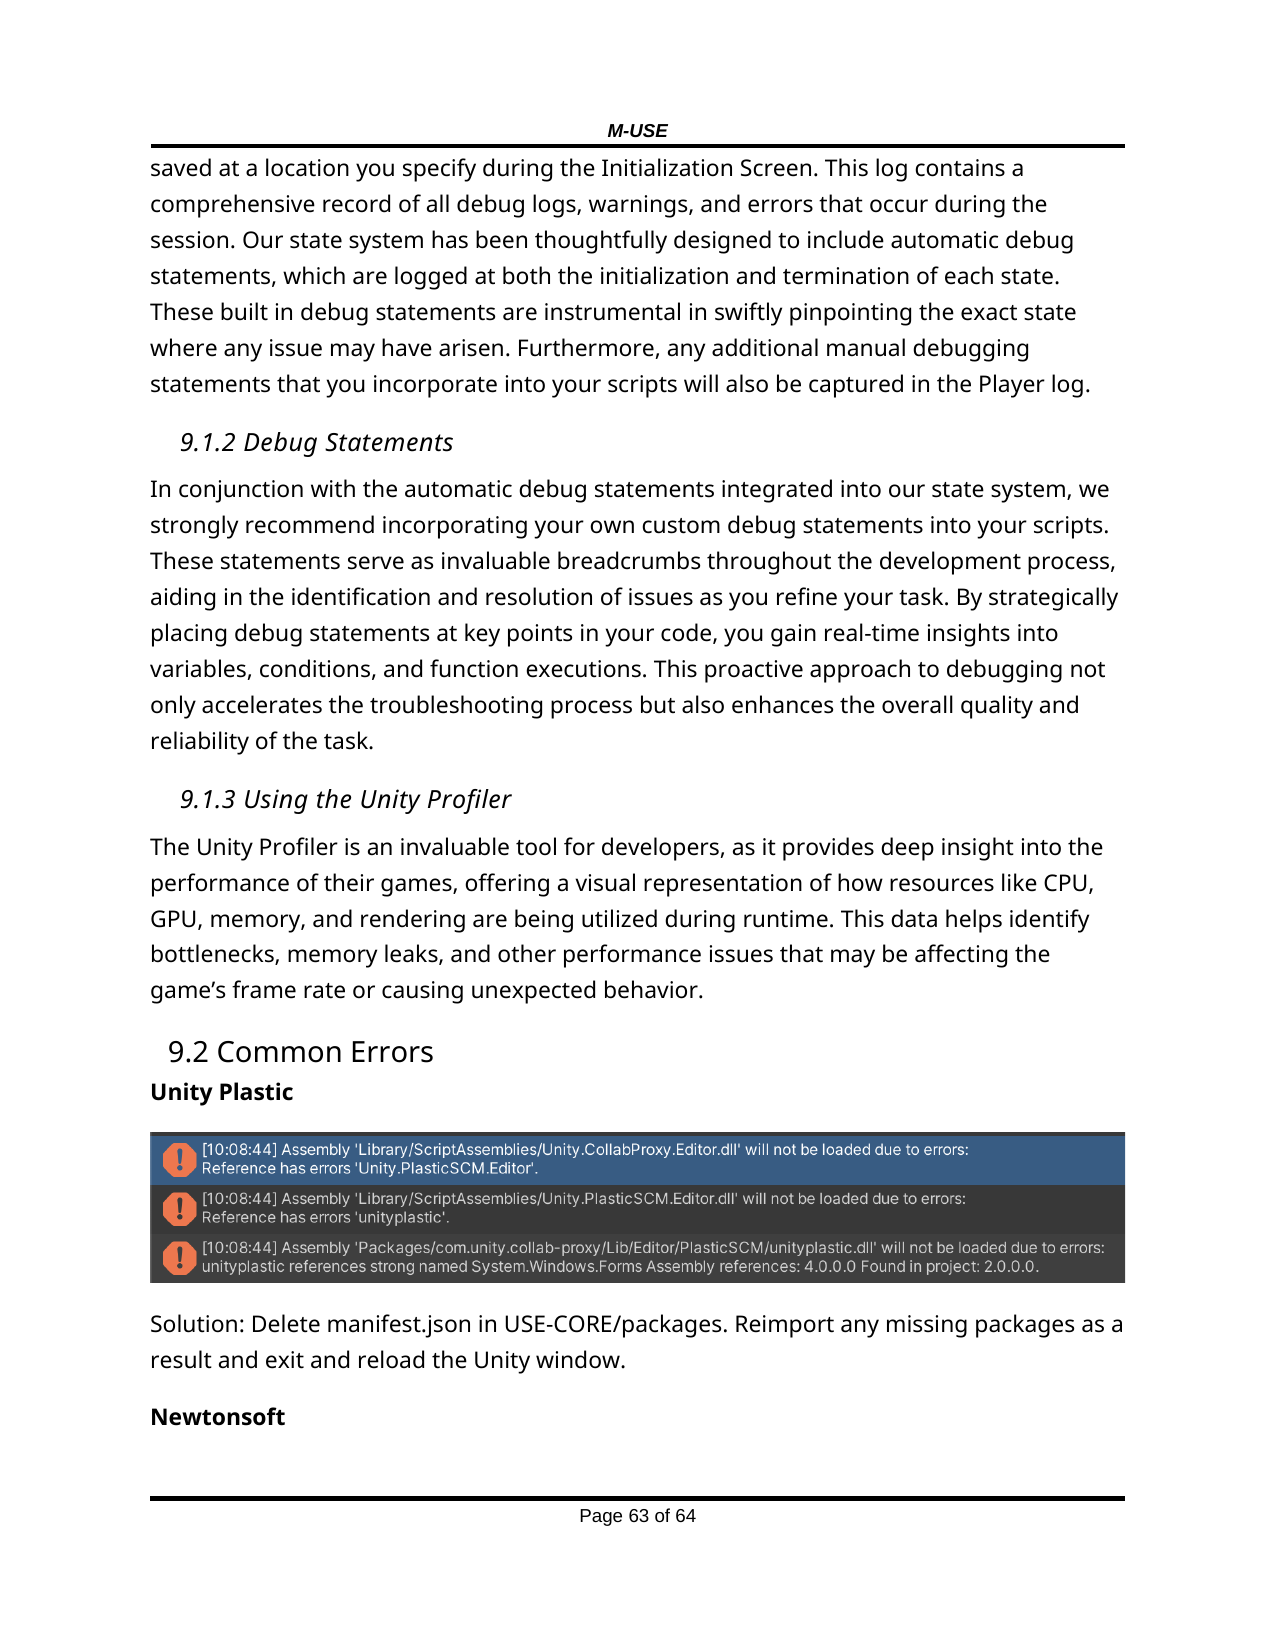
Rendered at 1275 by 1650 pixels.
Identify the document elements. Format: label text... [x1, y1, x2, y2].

text Newtonsoft [150, 1401, 1125, 1432]
text Solution: Delete manifest.json in USE-CORE/packages. Reimport any missing packages as a result and exit and reload the Unity window. [150, 1308, 1125, 1376]
subtitle 9.2 Common Errors [168, 1031, 1125, 1071]
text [150, 152, 1125, 399]
subtitle 9.1.3 Using the Unity Profiler [179, 782, 1125, 816]
picture [150, 1132, 1125, 1283]
text In conjunction with the automatic debug statements integrated into our state system, we strongly recommend incorporating your own custom debug statements into your scripts. These statements serve as invaluable breadcrumbs throughout the development process, aiding in the identification and resolution of issues as you refine your task. By strategically placing debug statements at key points in your code, you gain real-time insights into variables, conditions, and function executions. This proactive approach to debugging not only accelerates the troubleshooting process but also enhances the overall quality and reliability of the task. [150, 473, 1125, 756]
subtitle 9.1.2 Debug Statements [179, 424, 1125, 459]
text The Unity Profiler is an invaluable tool for developers, as it provides deep insight into the performance of their games, offering a visual representation of how resources like CPU, GPU, memory, and rendering are being utilized during runtime. This data helps identify bottlenecks, memory leaks, and other performance issues that may be affecting the game’s frame rate or causing unexpected behavior. [150, 831, 1125, 1006]
text Unity Plastic [150, 1076, 1125, 1107]
